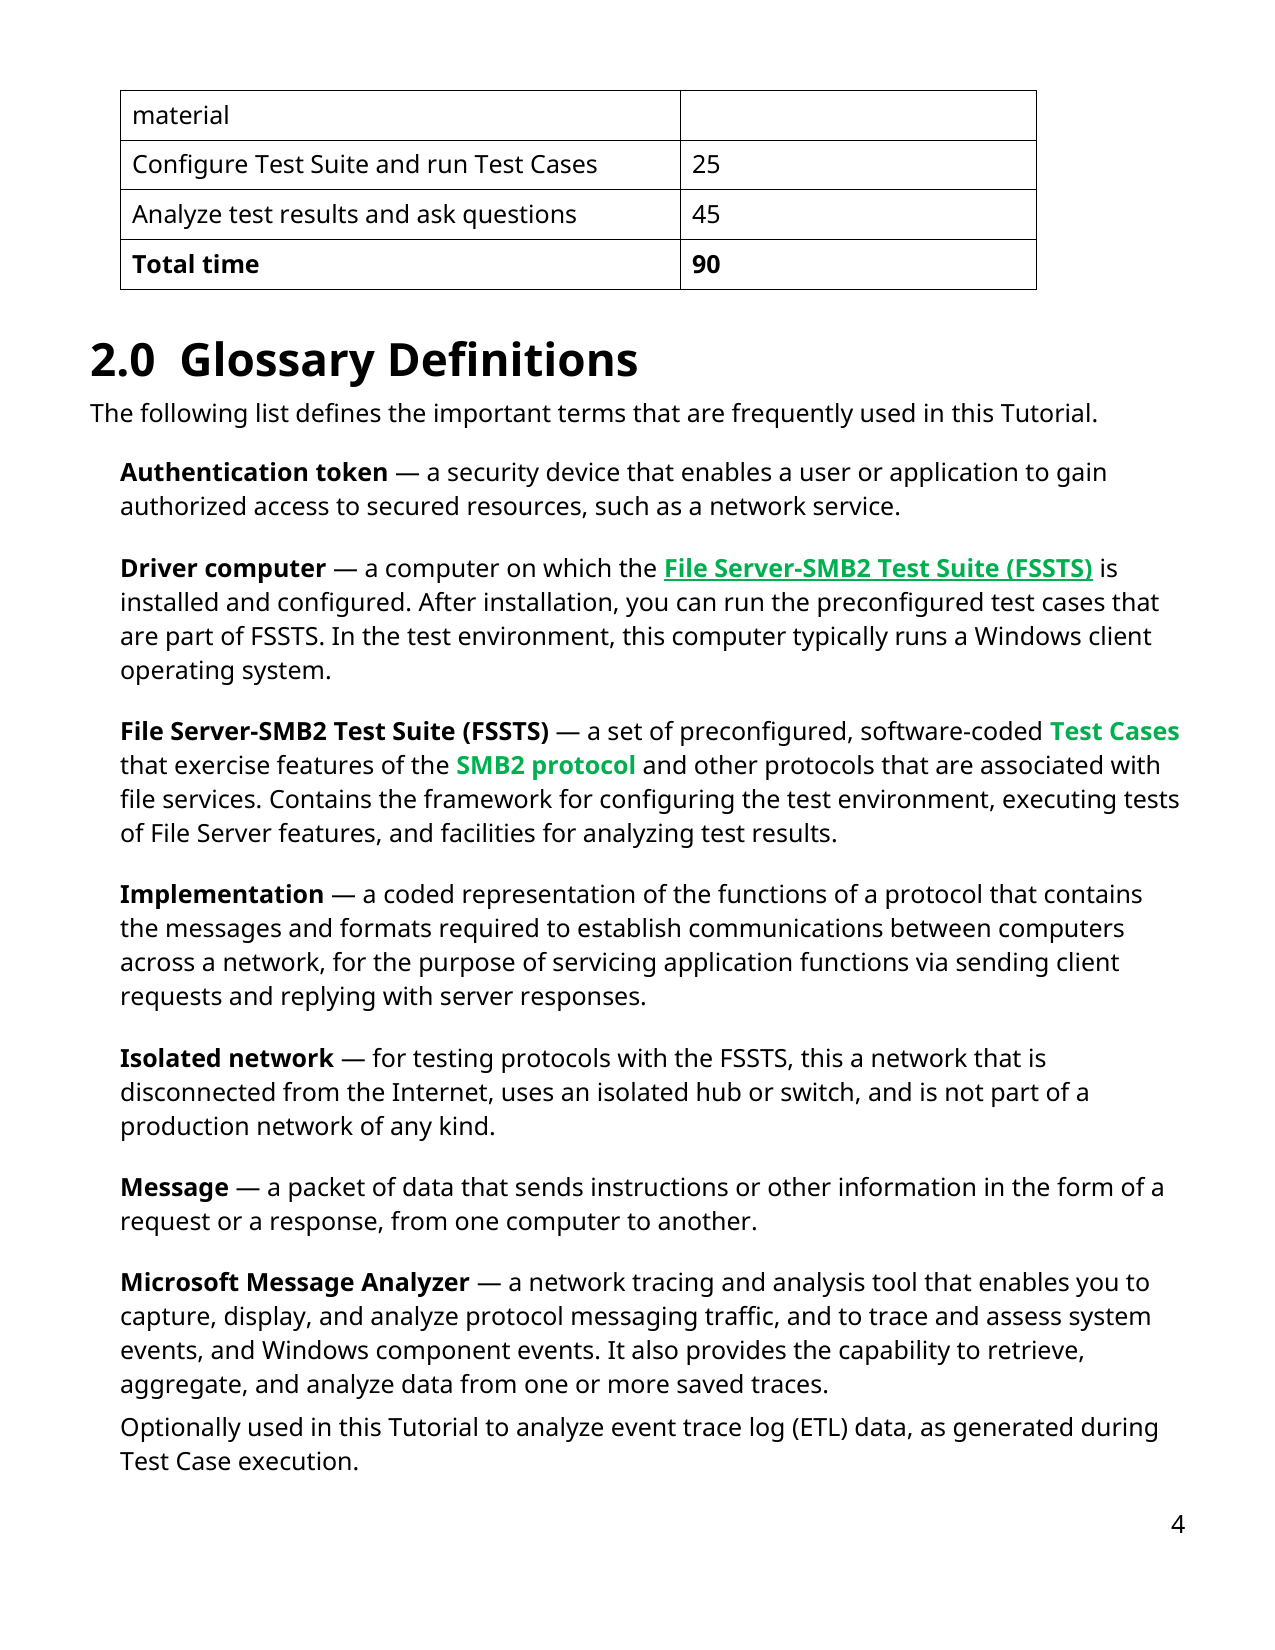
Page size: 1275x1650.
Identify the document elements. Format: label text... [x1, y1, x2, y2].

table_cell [121, 91, 680, 140]
text File Server-SMB2 Test Suite (FSSTS) — a set of preconfigured, software-coded Test Cases that exercise features of the SMB2 protocol and other protocols that are associated with file services. Contains the framework for configuring the test environment, executing tests of File Server features, and facilities for analyzing test results. [120, 713, 1185, 850]
text The following list defines the important terms that are frequently used in this Tutorial. [90, 396, 1185, 430]
text Message — a packet of data that sends instructions or other information in the form of a request or a response, from one computer to another. [120, 1169, 1185, 1238]
table_cell Analyze test results and ask questions [121, 190, 680, 239]
text Optionally used in this Tutorial to analyze event trace log (ETL) data, as generated during Test Case execution. [120, 1409, 1185, 1477]
table_cell 20 [681, 91, 1036, 140]
table_cell Configure Test Suite and run Test Cases [121, 141, 680, 189]
text Authentication token — a security device that enables a user or application to gain authorized access to secured resources, such as a network service. [120, 455, 1185, 523]
table_cell Total time [121, 240, 680, 289]
text Isolated network — for testing protocols with the FSSTS, this a network that is disconnected from the Internet, uses an isolated hub or switch, and is not part of a production network of any kind. [120, 1040, 1185, 1142]
text Implementation — a coded representation of the functions of a protocol that contains the messages and formats required to establish communications between computers across a network, for the purpose of servicing application functions via sending client requests and replying with server responses. [120, 877, 1185, 1013]
text Microsoft Message Analyzer — a network tracing and analysis tool that enables you to capture, display, and analyze protocol messaging traffic, and to trace and assess system events, and Windows component events. It also provides the capability to retrieve, aggregate, and analyze data from one or more saved traces. [120, 1265, 1185, 1401]
table_cell 25 [681, 141, 1036, 189]
subtitle 2.0 Glossary Definitions [90, 327, 1185, 390]
text Driver computer — a computer on which the File Server-SMB2 Test Suite (FSSTS) is installed and configured. After installation, you can run the preconfigured test cases that are part of FSSTS. In the test environment, this computer typically runs a Windows client operating system. [120, 550, 1185, 686]
table_cell 90 [681, 240, 1036, 289]
table_cell 45 [681, 190, 1036, 239]
